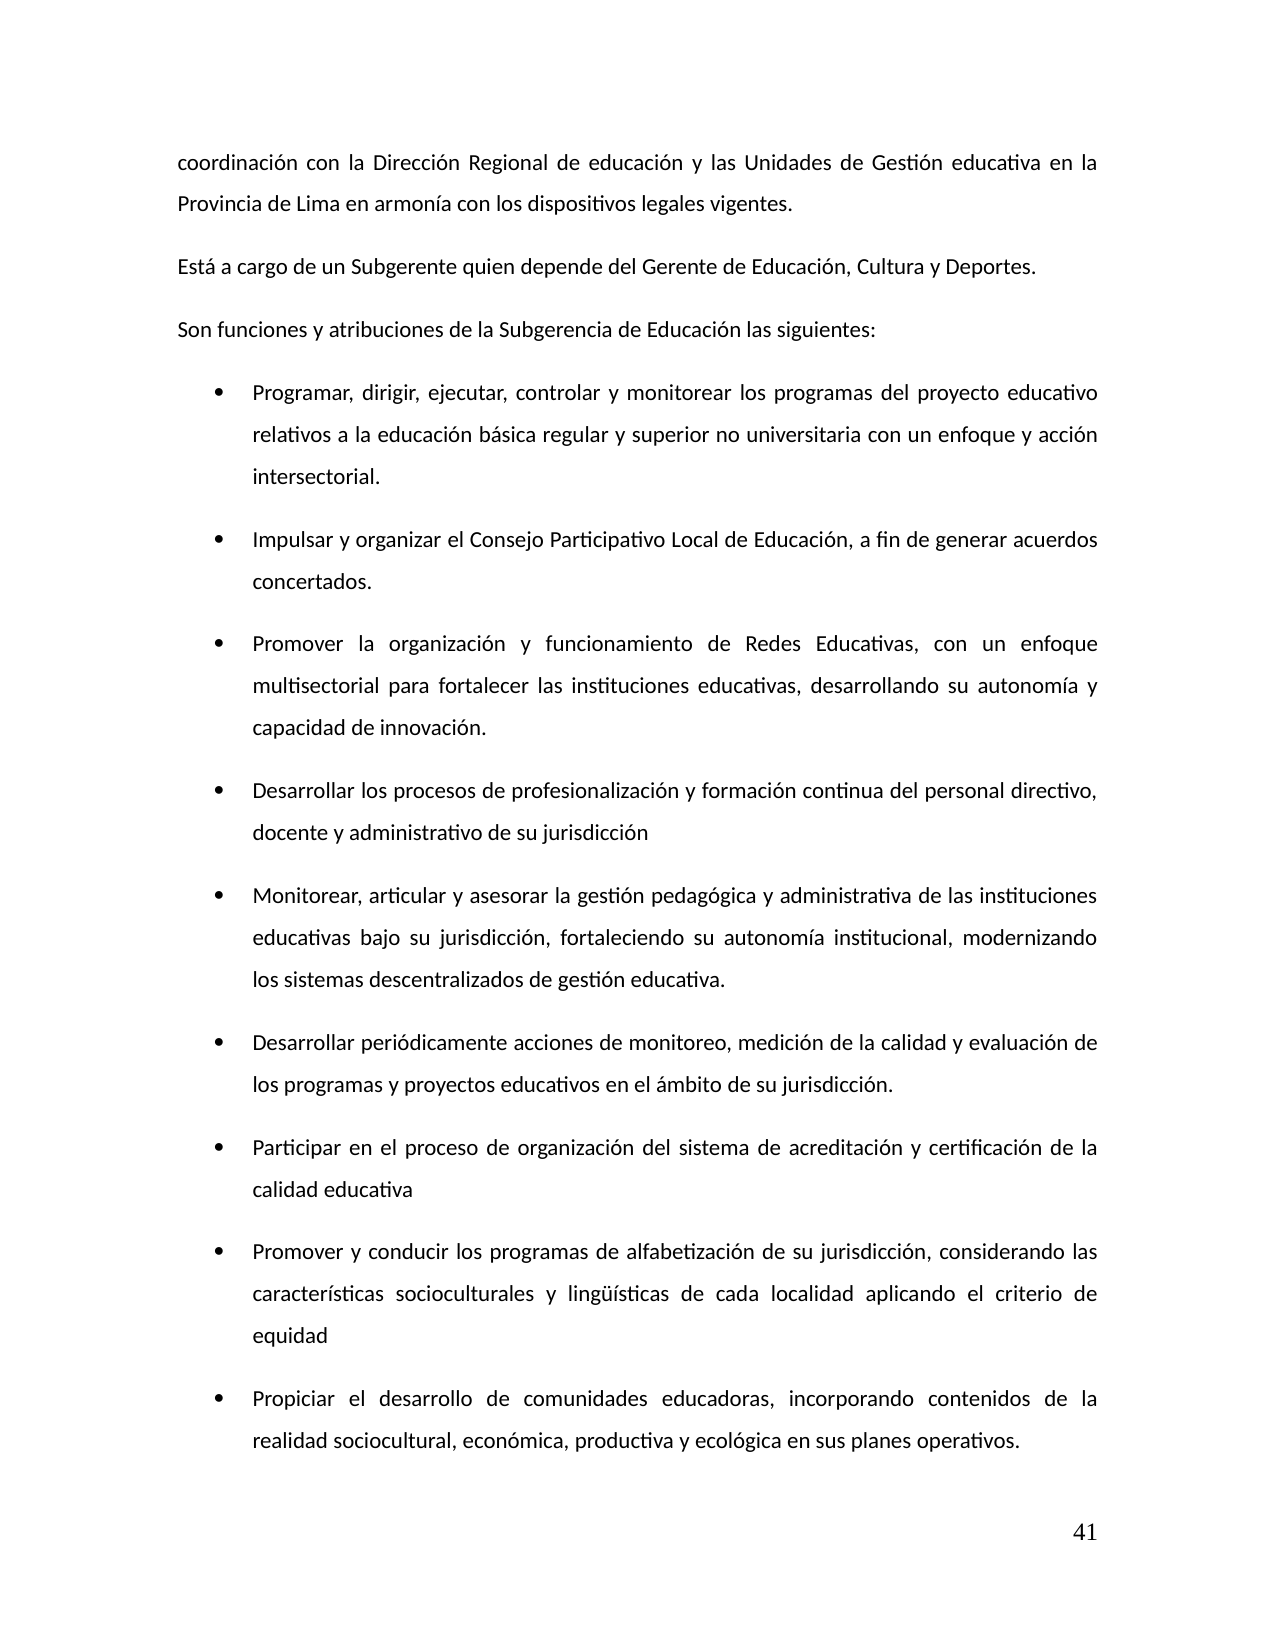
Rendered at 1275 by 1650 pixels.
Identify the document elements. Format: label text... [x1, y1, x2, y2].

list Propiciar el desarrollo de comunidades educadoras, incorporando contenidos de la realidad sociocultural, económica, productiva y ecológica en sus planes operativos. [215, 1384, 1098, 1454]
list Impulsar y organizar el Consejo Participativo Local de Educación, a fin de generar acuerdos concertados. [215, 525, 1098, 595]
text Son funciones y atribuciones de la Subgerencia de Educación las siguientes: [177, 315, 1098, 343]
list Programar, dirigir, ejecutar, controlar y monitorear los programas del proyecto educativo relativos a la educación básica regular y superior no universitaria con un enfoque y acción intersectorial. [215, 378, 1098, 490]
list Promover y conducir los programas de alfabetización de su jurisdicción, considerando las características socioculturales y lingüísticas de cada localidad aplicando el criterio de equidad [215, 1237, 1098, 1349]
list Promover la organización y funcionamiento de Redes Educativas, con un enfoque multisectorial para fortalecer las instituciones educativas, desarrollando su autonomía y capacidad de innovación. [215, 629, 1098, 742]
text Está a cargo de un Subgerente quien depende del Gerente de Educación, Cultura y Deportes. [177, 252, 1098, 280]
list Desarrollar los procesos de profesionalización y formación continua del personal directivo, docente y administrativo de su jurisdicción [215, 776, 1098, 846]
list Monitorear, articular y asesorar la gestión pedagógica y administrativa de las instituciones educativas bajo su jurisdicción, fortaleciendo su autonomía institucional, modernizando los sistemas descentralizados de gestión educativa. [215, 881, 1098, 993]
list Participar en el proceso de organización del sistema de acreditación y certificación de la calidad educativa [215, 1133, 1098, 1203]
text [177, 148, 1098, 218]
list Desarrollar periódicamente acciones de monitoreo, medición de la calidad y evaluación de los programas y proyectos educativos en el ámbito de su jurisdicción. [215, 1028, 1098, 1098]
